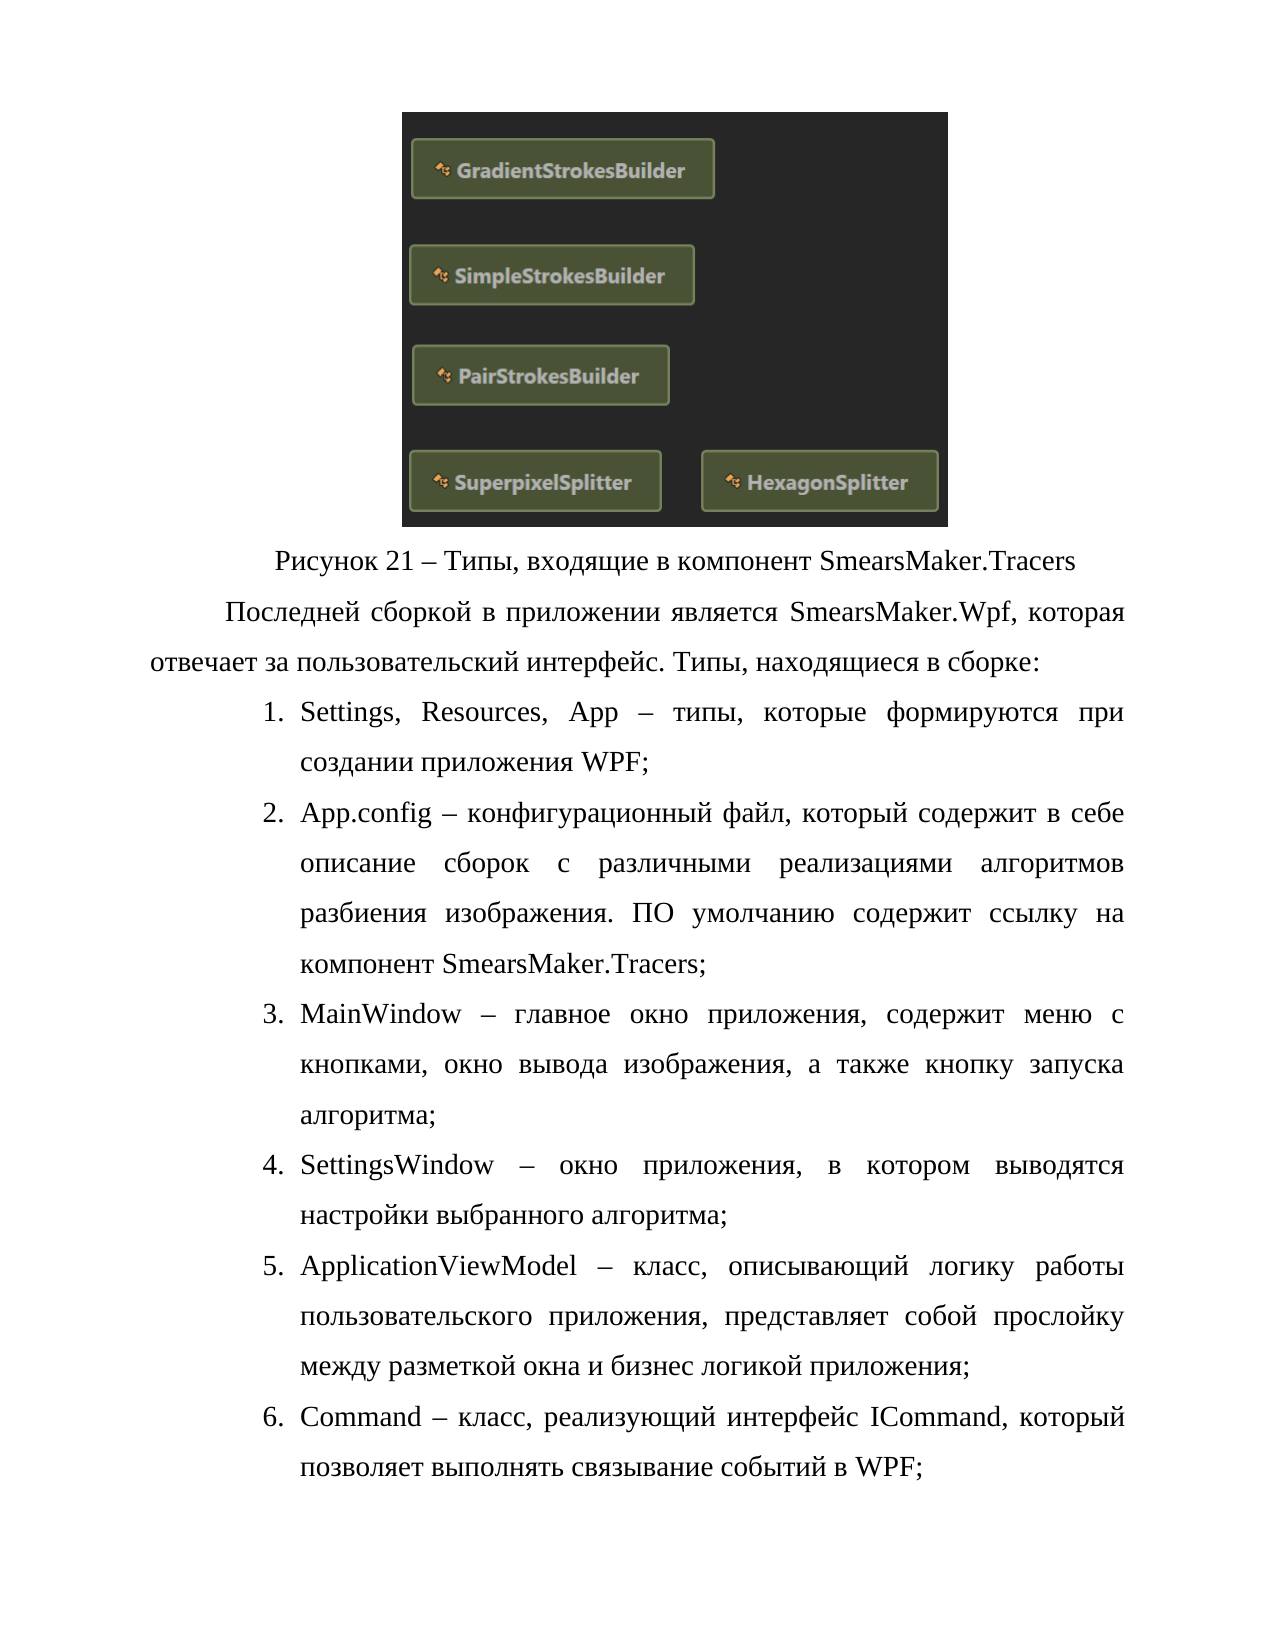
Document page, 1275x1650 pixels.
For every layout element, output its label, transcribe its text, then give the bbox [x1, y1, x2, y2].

list ApplicationViewModel – класс, описывающий логику работы пользовательского приложения, представляет собой прослойку между разметкой окна и бизнес логикой приложения; [262, 1248, 1125, 1382]
list App.сonfig – конфигурационный файл, который содержит в себе описание сборок с различными реализациями алгоритмов разбиения изображения. ПО умолчанию содержит ссылку на компонент SmearsMaker.Tracers; [262, 795, 1125, 979]
picture [402, 112, 948, 527]
list Command – класс, реализующий интерфейс ICommand, который позволяет выполнять связывание событий в WPF; [262, 1399, 1125, 1482]
text Рисунок 21 – Типы, входящие в компонент SmearsMaker.Tracers [150, 543, 1125, 577]
text Последней сборкой в приложении является SmearsMaker.Wpf, которая отвечает за пользовательский интерфейс. Типы, находящиеся в сборке: [150, 594, 1125, 677]
list Settings, Resources, App – типы, которые формируются при создании приложения WPF; [262, 694, 1125, 778]
list SettingsWindow – окно приложения, в котором выводятся настройки выбранного алгоритма; [262, 1147, 1125, 1231]
list MainWindow – главное окно приложения, содержит меню с кнопками, окно вывода изображения, а также кнопку запуска алгоритма; [262, 996, 1125, 1130]
